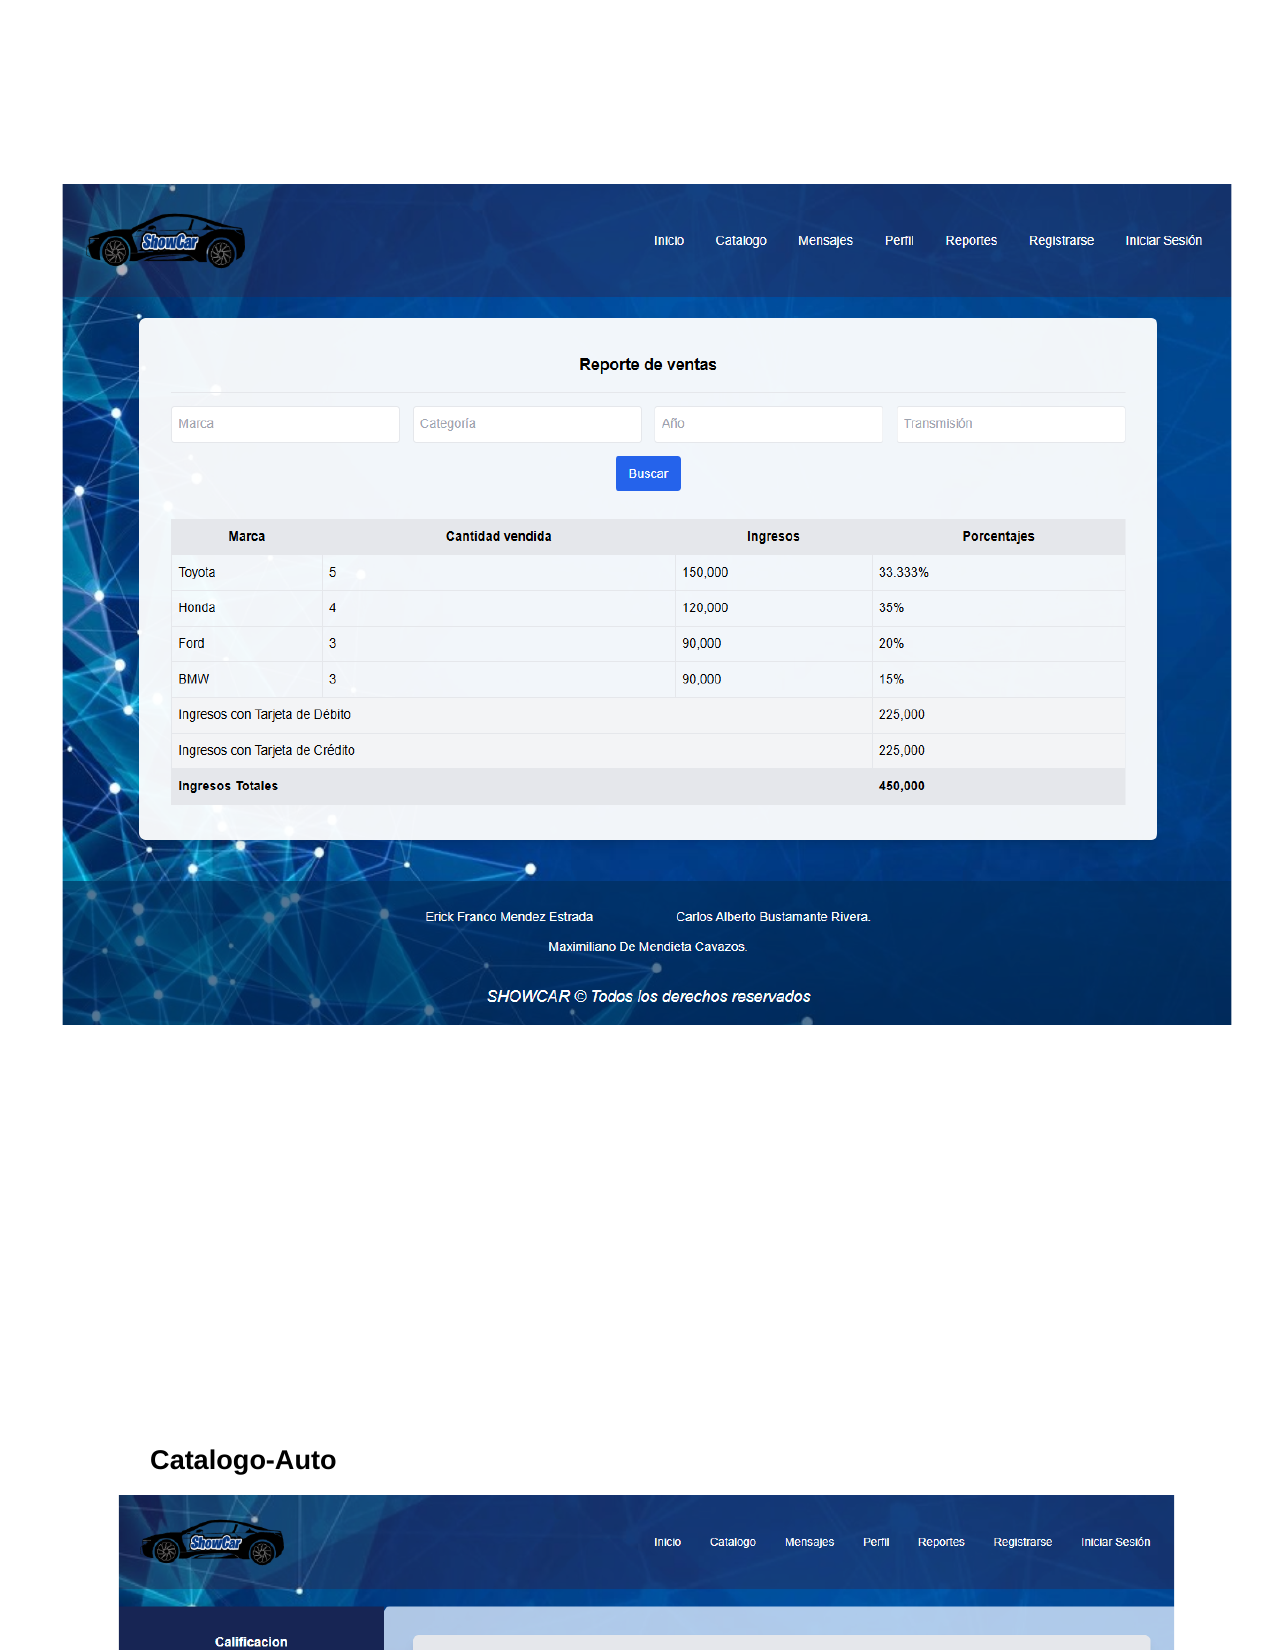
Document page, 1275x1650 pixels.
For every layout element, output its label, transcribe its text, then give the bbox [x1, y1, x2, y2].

text Catalogo-Auto [150, 1444, 1125, 1475]
picture [118, 1495, 1175, 1650]
picture [62, 184, 1232, 1025]
